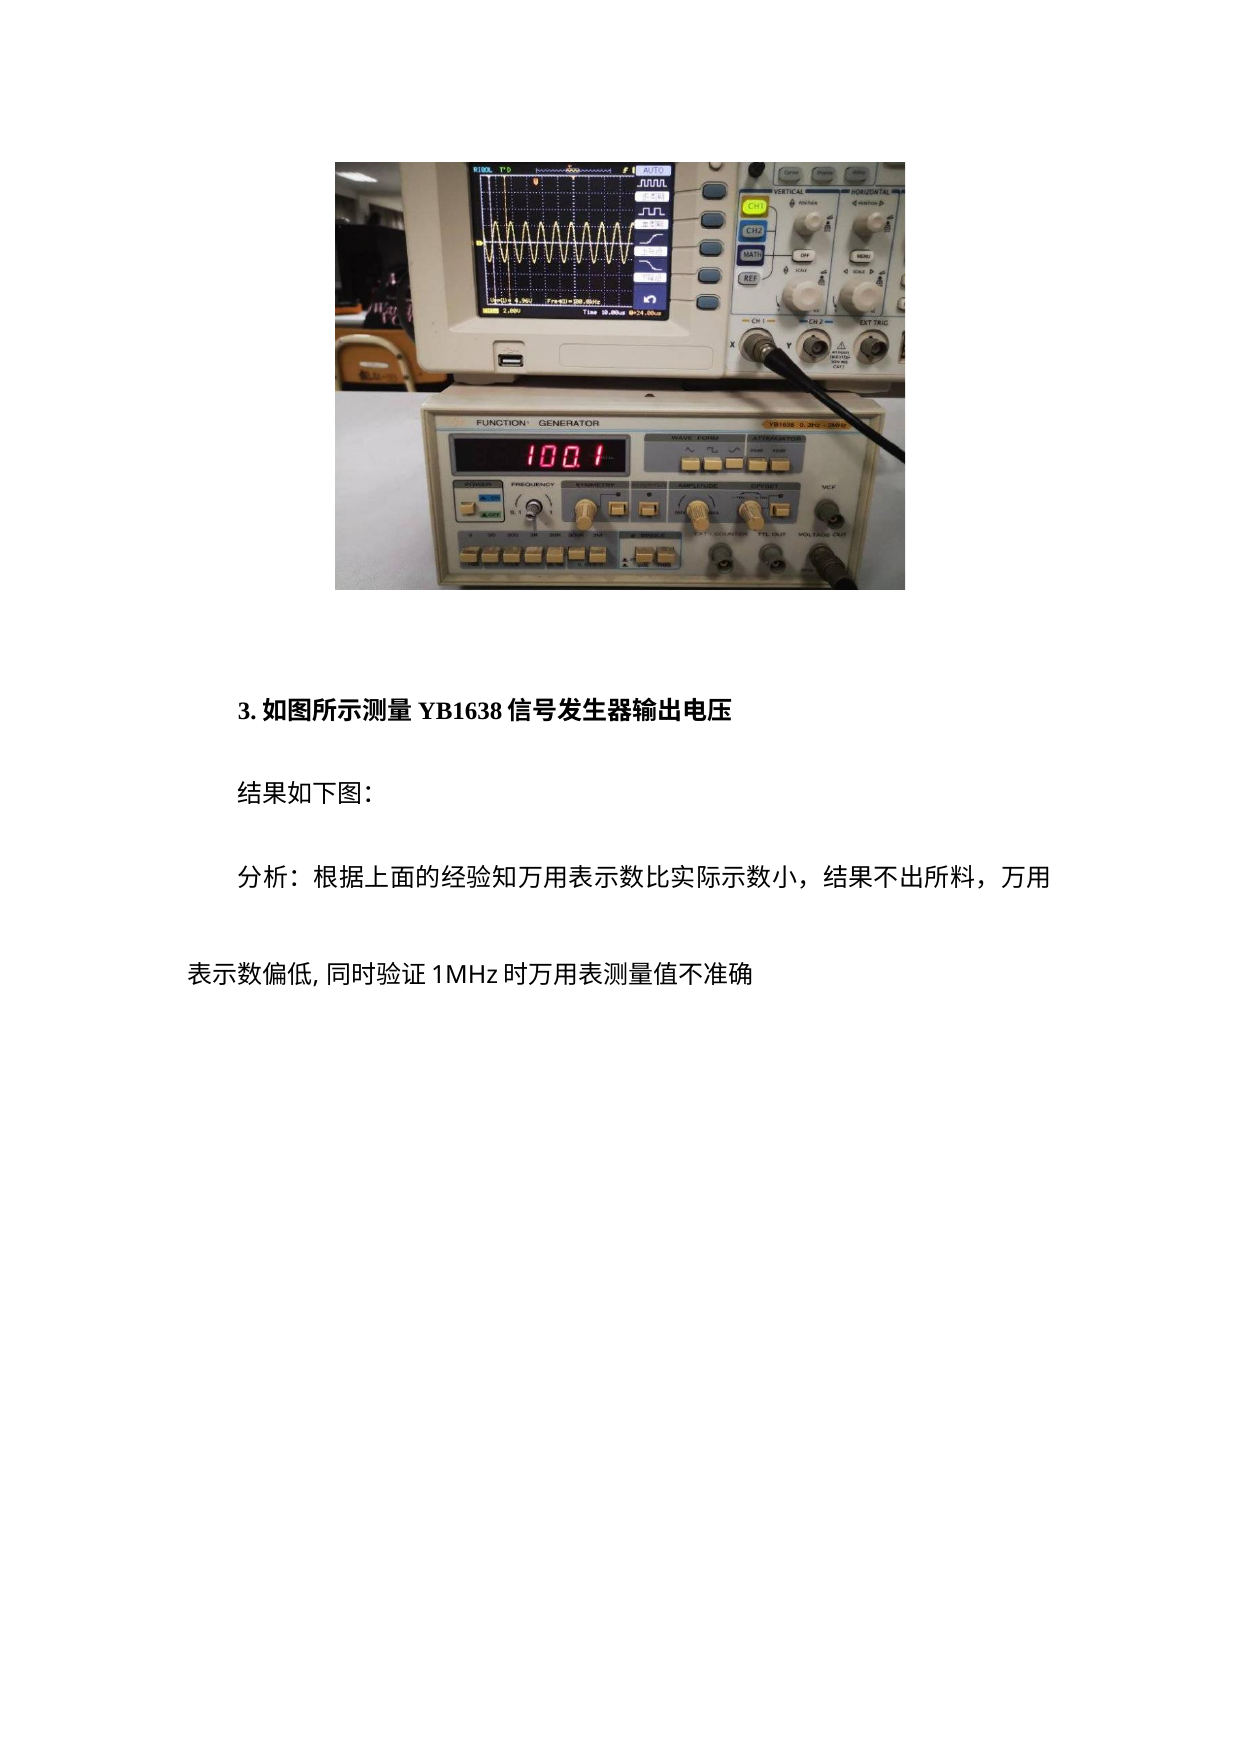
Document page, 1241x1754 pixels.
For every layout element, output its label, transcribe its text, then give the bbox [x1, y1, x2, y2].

text 结果如下图： [187, 759, 1053, 824]
text 分析：根据上面的经验知万用表示数比实际示数小，结果不出所料，万用表示数偏低, 同时验证1MHz时万用表测量值不准确 [187, 843, 1053, 1005]
picture [335, 162, 905, 590]
text 3. 如图所示测量YB1638信号发生器输出电压 [187, 676, 1053, 741]
